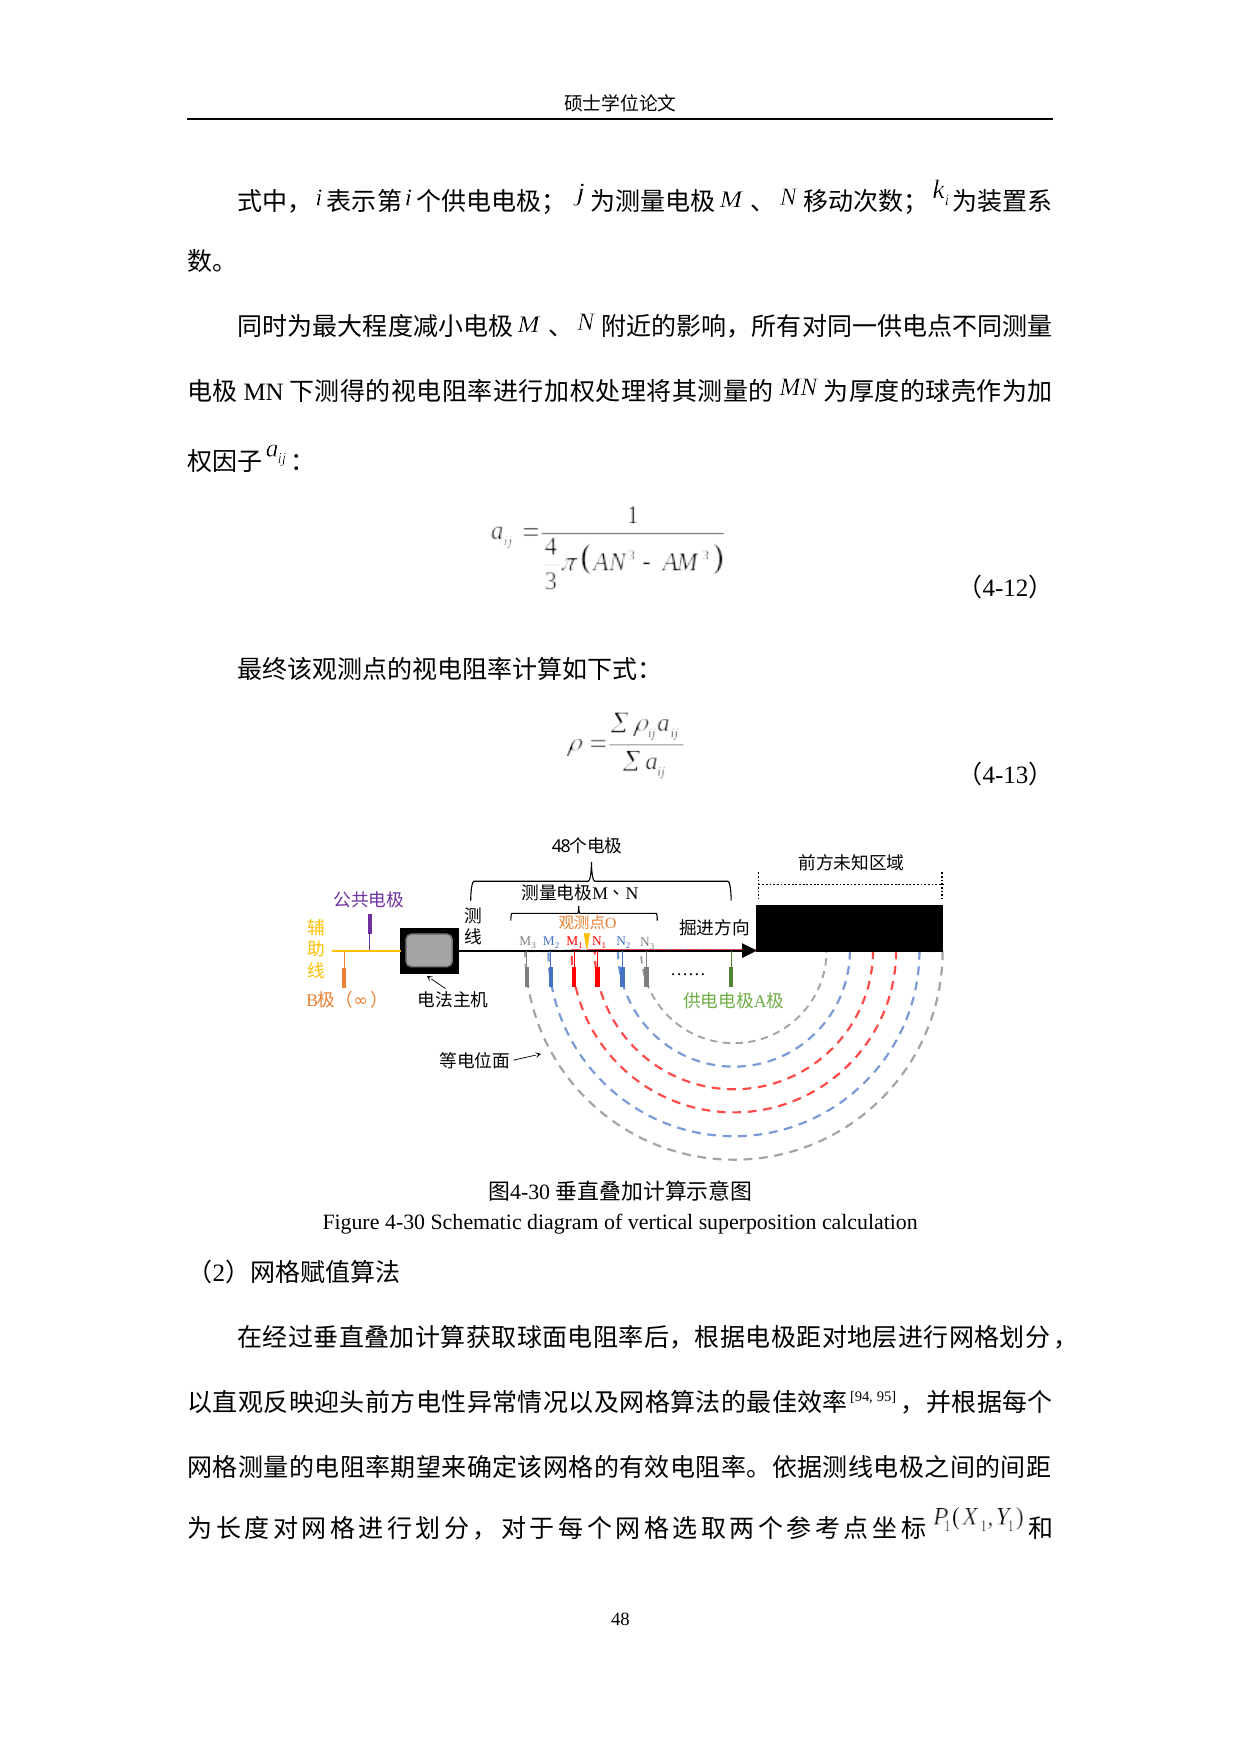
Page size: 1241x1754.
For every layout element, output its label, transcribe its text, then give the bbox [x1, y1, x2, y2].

text （2）网格赋值算法 [187, 1238, 1053, 1303]
text 式中，表示第个供电电极；为测量电极、移动次数；为装置系数。 [187, 162, 1053, 292]
text 最终该观测点的视电阻率计算如下式： [187, 635, 1053, 700]
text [187, 1303, 1053, 1563]
text 同时为最大程度减小电极、附近的影响，所有对同一供电点不同测量电极MN下测得的视电阻率进行加权处理将其测量的为厚度的球壳作为加权因子： [187, 292, 1053, 487]
